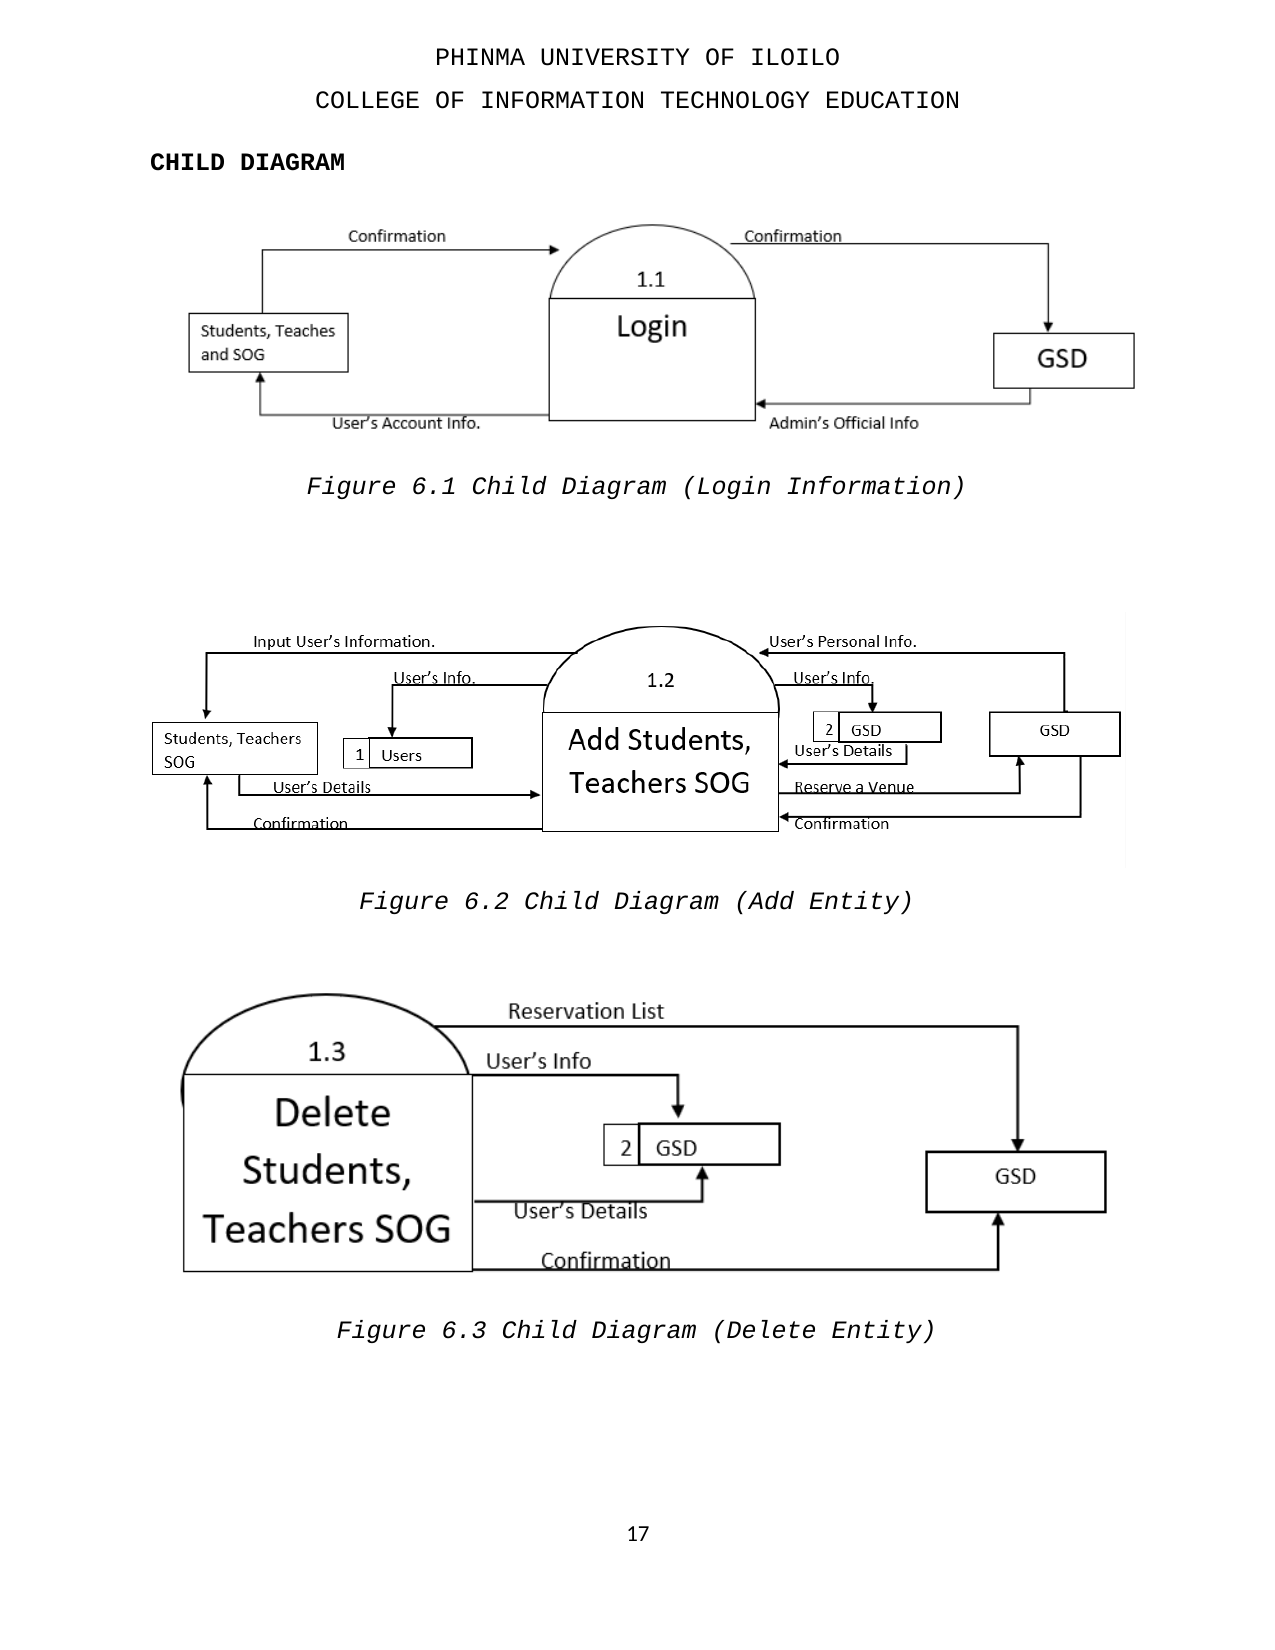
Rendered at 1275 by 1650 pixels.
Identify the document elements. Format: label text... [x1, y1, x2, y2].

text Figure 6.3 Child Diagram (Delete Entity) [150, 1297, 1125, 1346]
text Figure 6.2 Child Diagram (Add Entity) [150, 868, 1125, 917]
picture [150, 612, 1125, 868]
picture [170, 212, 1146, 455]
picture [150, 970, 1125, 1297]
text CHILD DIAGRAM [150, 150, 1125, 178]
